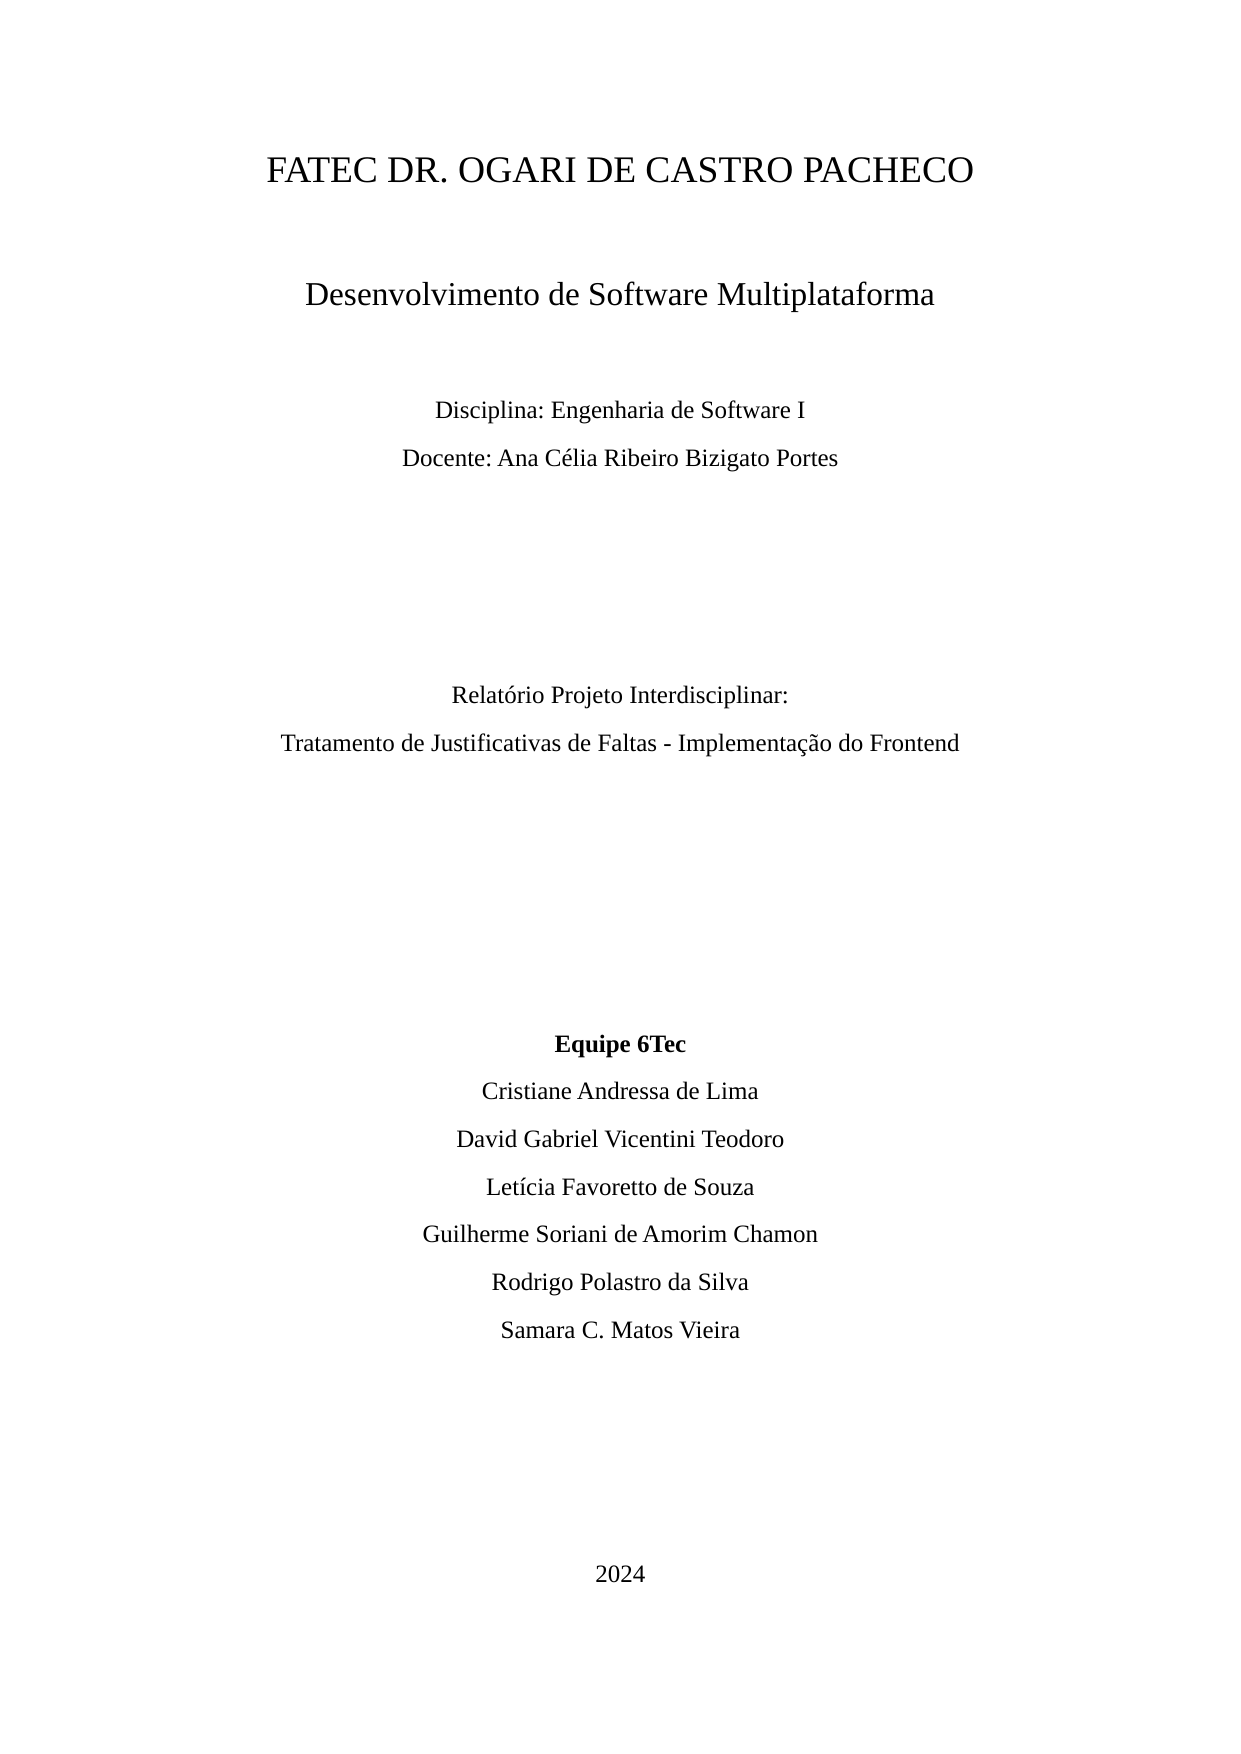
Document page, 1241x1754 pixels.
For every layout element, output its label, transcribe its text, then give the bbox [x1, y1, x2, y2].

text Samara C. Matos Vieira [177, 1315, 1063, 1344]
text Disciplina: Engenharia de Software I [177, 395, 1063, 424]
text Rodrigo Polastro da Silva [177, 1267, 1063, 1296]
text Letícia Favoretto de Souza [177, 1172, 1063, 1201]
text Desenvolvimento de Software Multiplataforma [177, 274, 1063, 312]
text 2024 [177, 1559, 1063, 1588]
text Equipe 6Tec [177, 1029, 1063, 1057]
text David Gabriel Vicentini Teodoro [177, 1124, 1063, 1153]
text FATEC DR. OGARI DE CASTRO PACHECO [177, 148, 1063, 191]
text Tratamento de Justificativas de Faltas - Implementação do Frontend [177, 728, 1063, 757]
text Relatório Projeto Interdisciplinar: [177, 680, 1063, 709]
text Guilherme Soriani de Amorim Chamon [177, 1219, 1063, 1248]
text Docente: Ana Célia Ribeiro Bizigato Portes [177, 443, 1063, 472]
text Cristiane Andressa de Lima [177, 1076, 1063, 1105]
